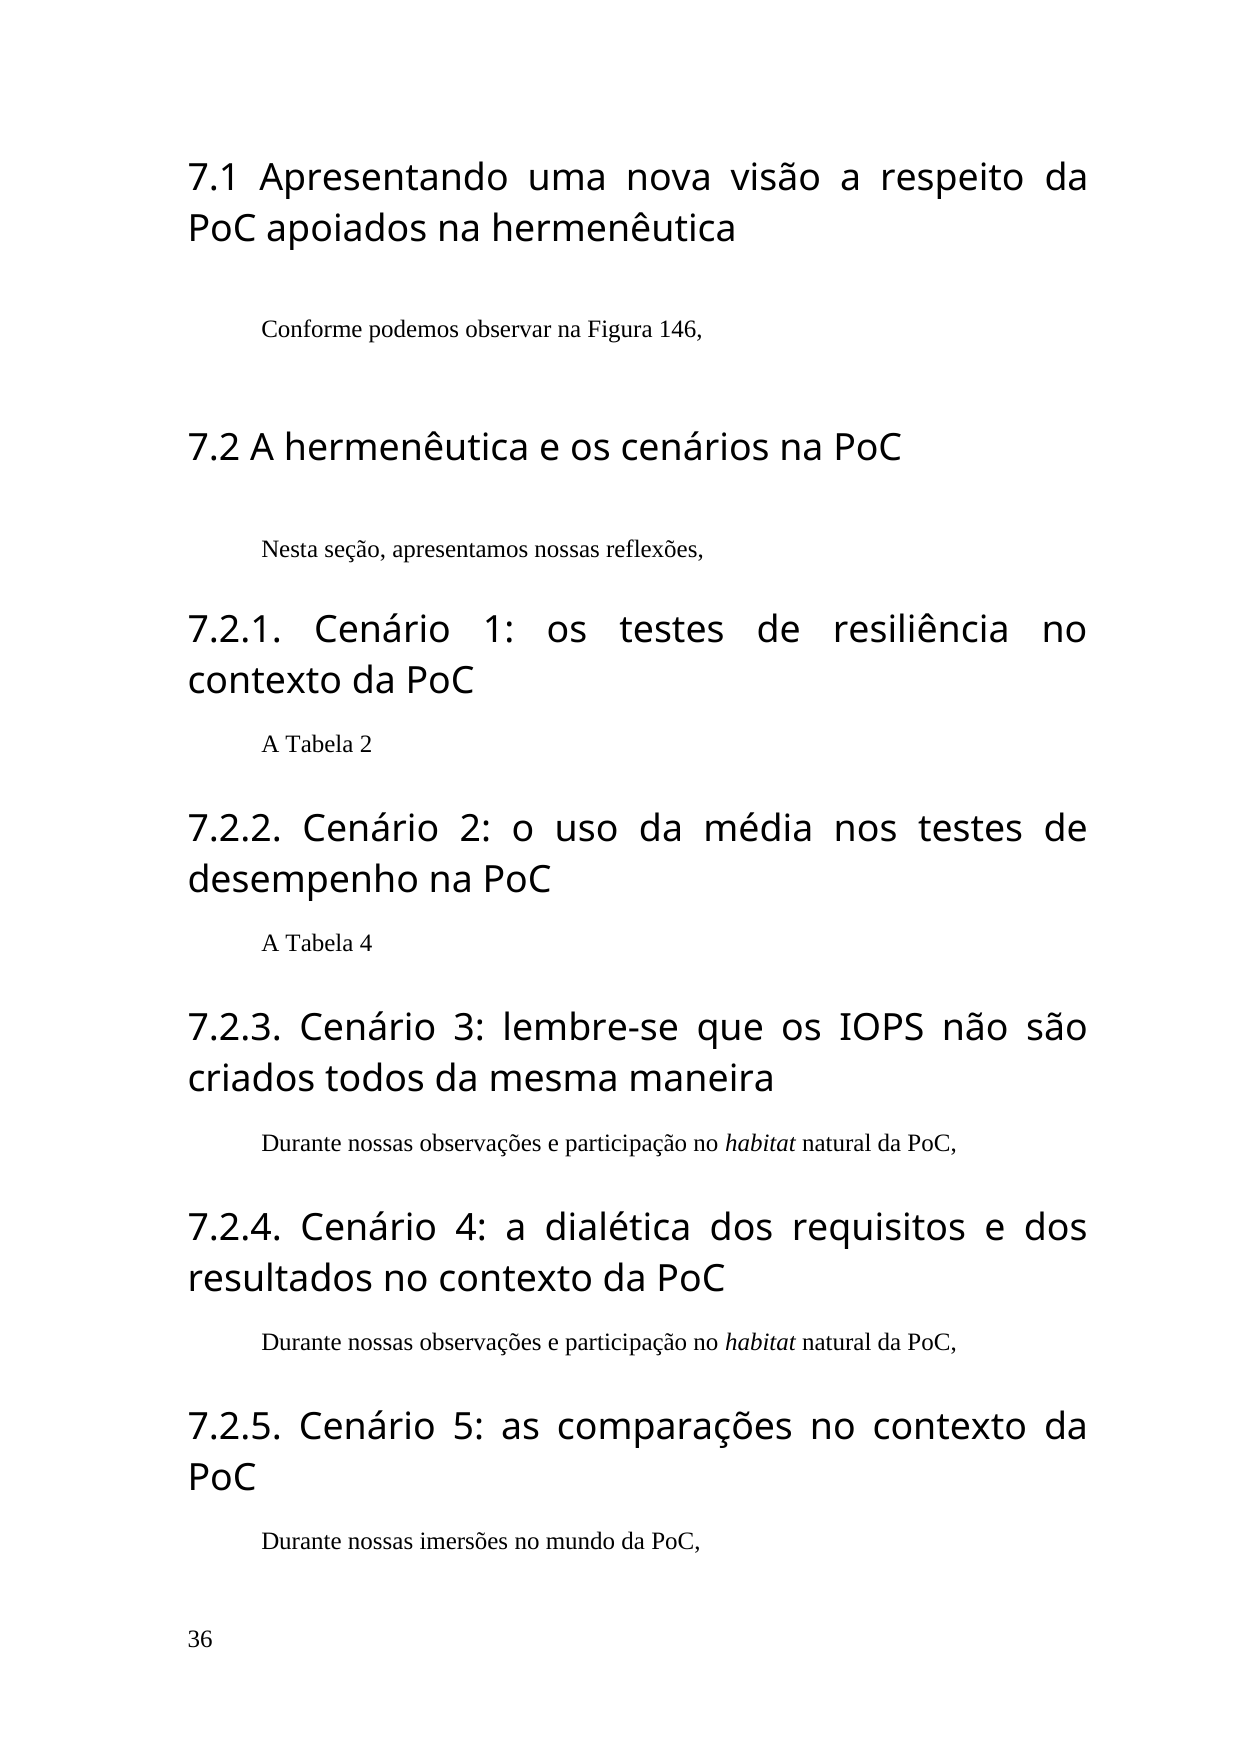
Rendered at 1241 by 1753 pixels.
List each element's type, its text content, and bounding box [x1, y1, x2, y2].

text A Tabela 2 [187, 729, 1088, 758]
text Durante nossas imersões no mundo da PoC, [187, 1526, 1088, 1555]
subtitle 7.2.2. Cenário 2: o uso da média nos testes de desempenho na PoC [187, 801, 1088, 903]
text Durante nossas observações e participação no habitat natural da PoC, [187, 1128, 1088, 1156]
text A Tabela 4 [187, 928, 1088, 957]
text Nesta seção, apresentamos nossas reflexões, [187, 534, 1088, 562]
subtitle 7.2.1. Cenário 1: os testes de resiliência no contexto da PoC [187, 602, 1088, 704]
subtitle 7.2 A hermenêutica e os cenários na PoC [187, 420, 1088, 471]
subtitle 7.1 Apresentando uma nova visão a respeito da PoC apoiados na hermenêutica [187, 150, 1088, 252]
subtitle 7.2.3. Cenário 3: lembre-se que os IOPS não são criados todos da mesma maneira [187, 1001, 1088, 1103]
subtitle 7.2.5. Cenário 5: as comparações no contexto da PoC [187, 1399, 1088, 1501]
subtitle 7.2.4. Cenário 4: a dialética dos requisitos e dos resultados no contexto da PoC [187, 1200, 1088, 1302]
text Conforme podemos observar na Figura 146, [187, 314, 1088, 343]
text Durante nossas observações e participação no habitat natural da PoC, [187, 1327, 1088, 1356]
